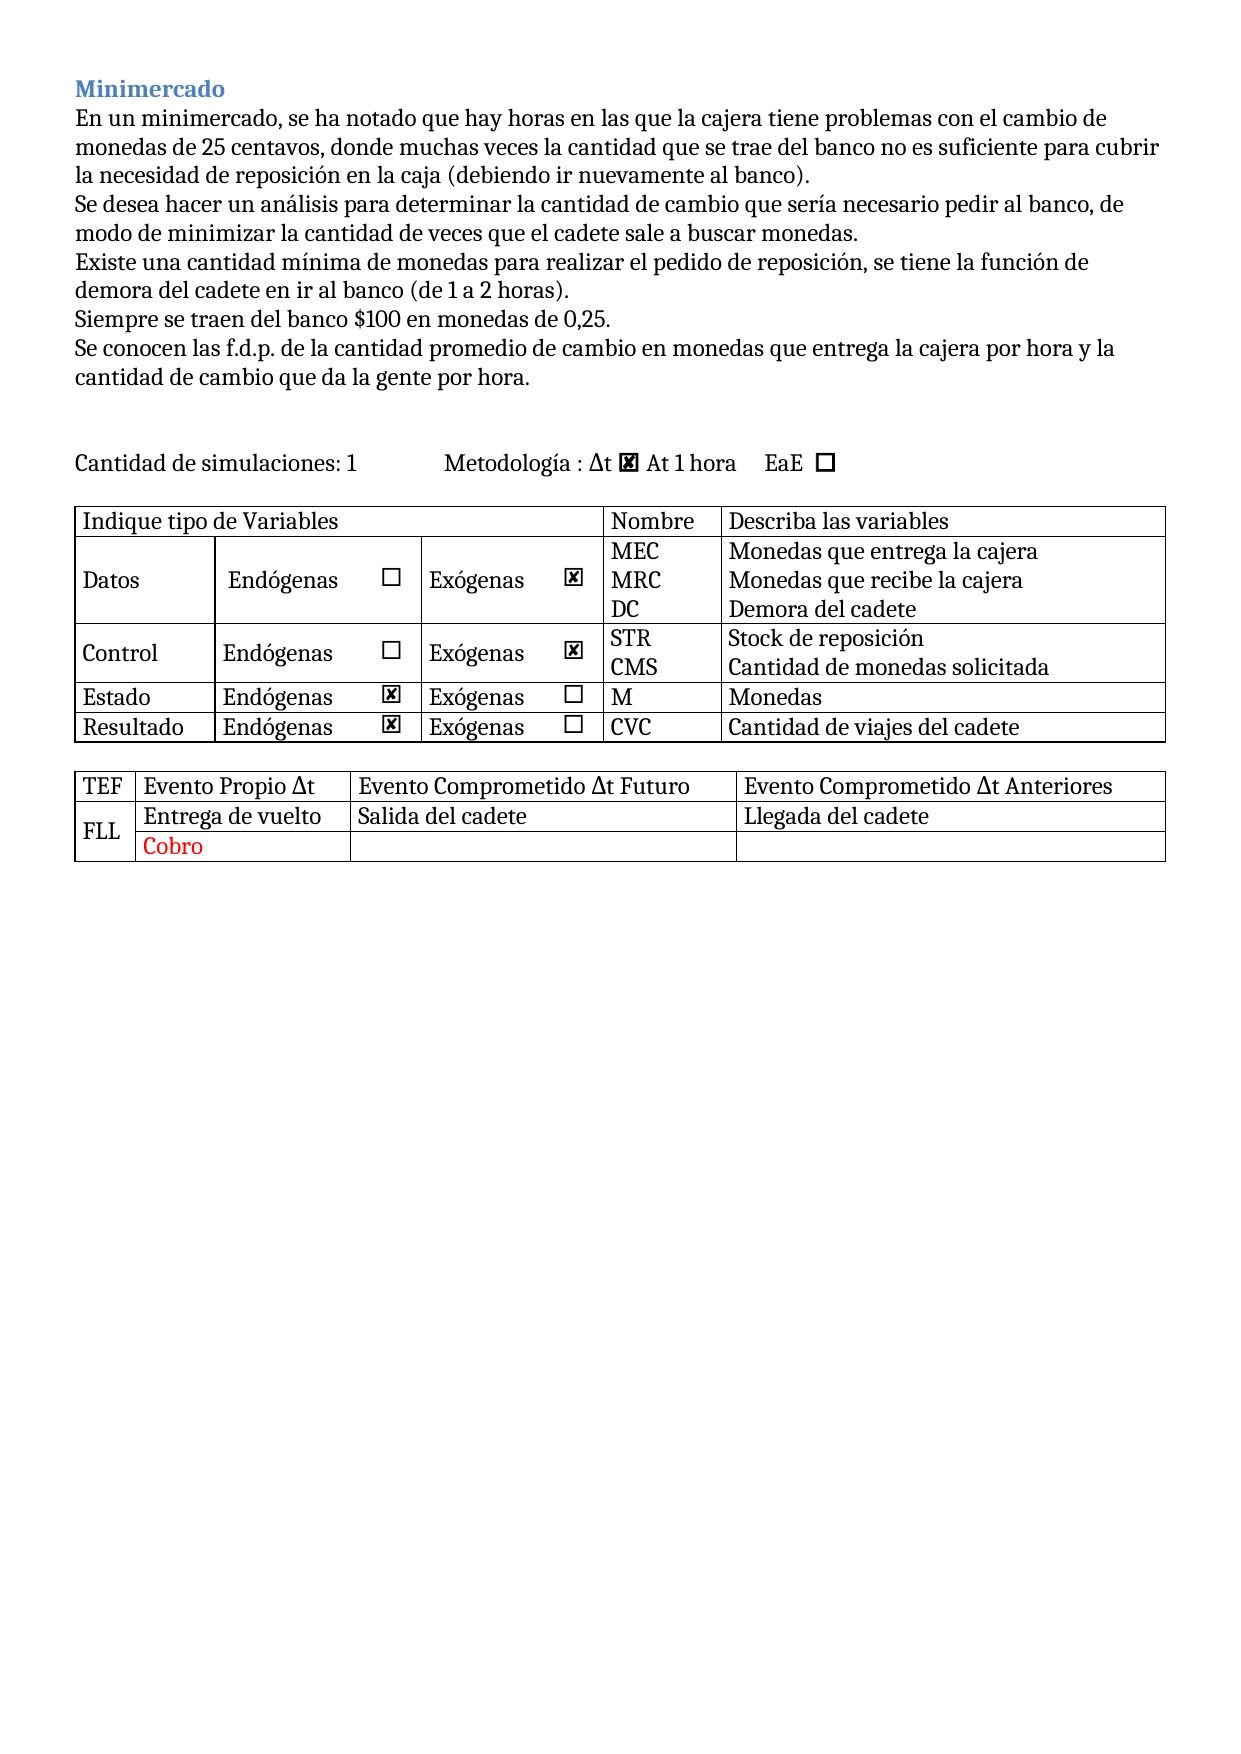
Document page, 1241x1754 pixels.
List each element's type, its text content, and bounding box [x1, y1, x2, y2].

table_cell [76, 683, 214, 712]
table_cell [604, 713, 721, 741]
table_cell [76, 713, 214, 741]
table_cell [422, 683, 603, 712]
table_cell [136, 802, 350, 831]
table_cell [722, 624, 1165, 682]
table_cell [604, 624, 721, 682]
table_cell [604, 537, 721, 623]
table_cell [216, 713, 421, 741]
text Siempre se traen del banco $100 en monedas de 0,25. [75, 305, 1165, 334]
subtitle Minimercado [75, 75, 1165, 104]
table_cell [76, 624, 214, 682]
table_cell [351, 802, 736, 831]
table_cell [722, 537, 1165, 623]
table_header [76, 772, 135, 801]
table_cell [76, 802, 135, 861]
text En un minimercado, se ha notado que hay horas en las que la cajera tiene problemas con el cambio de monedas de 25 centavos, donde muchas veces la cantidad que se trae del banco no es suficiente para cubrir la necesidad de reposición en la caja (debiendo ir nuevamente al banco). [75, 104, 1165, 190]
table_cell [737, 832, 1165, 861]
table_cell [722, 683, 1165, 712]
text Existe una cantidad mínima de monedas para realizar el pedido de reposición, se tiene la función de demora del cadete en ir al banco (de 1 a 2 horas). [75, 247, 1165, 305]
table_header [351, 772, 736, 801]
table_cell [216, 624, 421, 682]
text Cantidad de simulaciones: 1 Metodología : Δt At 1 hora EaE [75, 449, 1165, 477]
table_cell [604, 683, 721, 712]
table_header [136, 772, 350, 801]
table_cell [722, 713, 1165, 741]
text Se conocen las f.d.p. de la cantidad promedio de cambio en monedas que entrega la cajera por hora y la cantidad de cambio que da la gente por hora. [75, 334, 1165, 391]
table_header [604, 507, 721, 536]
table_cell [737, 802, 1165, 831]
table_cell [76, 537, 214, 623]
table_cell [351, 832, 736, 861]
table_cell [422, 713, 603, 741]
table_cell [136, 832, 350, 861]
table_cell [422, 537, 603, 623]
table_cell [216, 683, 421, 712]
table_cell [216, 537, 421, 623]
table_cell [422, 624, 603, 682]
text Se desea hacer un análisis para determinar la cantidad de cambio que sería necesario pedir al banco, de modo de minimizar la cantidad de veces que el cadete sale a buscar monedas. [75, 190, 1165, 247]
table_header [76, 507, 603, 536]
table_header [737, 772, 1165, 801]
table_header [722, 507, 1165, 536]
